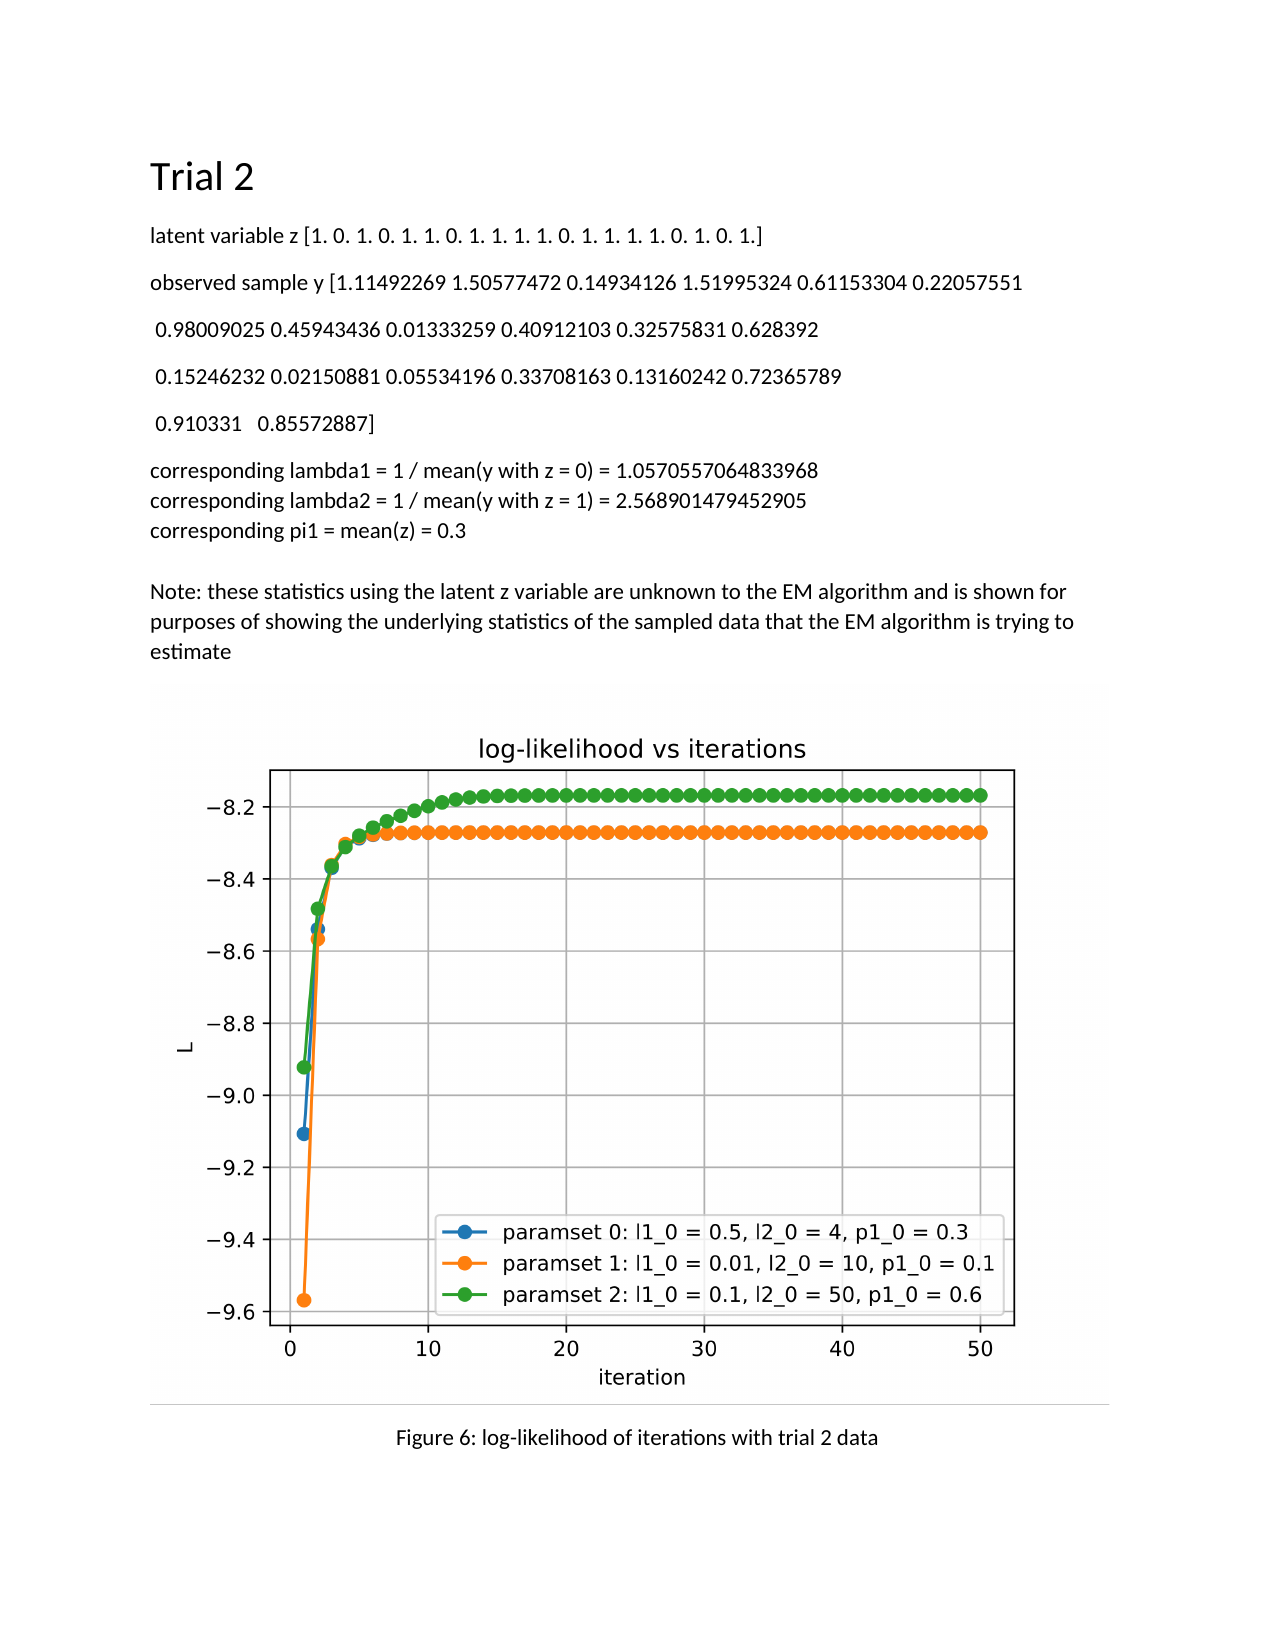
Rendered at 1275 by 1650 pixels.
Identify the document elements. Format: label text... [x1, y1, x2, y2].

text Figure 6: log-likelihood of iterations with trial 2 data [150, 1423, 1125, 1451]
text 0.15246232 0.02150881 0.05534196 0.33708163 0.13160242 0.72365789 [150, 362, 1125, 390]
picture [150, 684, 1110, 1405]
text Note: these statistics using the latent z variable are unknown to the EM algorithm and is shown for purposes of showing the underlying statistics of the sampled data that the EM algorithm is trying to estimate [150, 577, 1125, 665]
text corresponding lambda1 = 1 / mean(y with z = 0) = 1.0570557064833968 [150, 456, 1125, 484]
text 0.98009025 0.45943436 0.01333259 0.40912103 0.32575831 0.628392 [150, 315, 1125, 343]
text Trial 2 [150, 150, 1125, 201]
text latent variable z [1. 0. 1. 0. 1. 1. 0. 1. 1. 1. 1. 0. 1. 1. 1. 1. 0. 1. 0. 1.] [150, 222, 1125, 249]
text 0.910331 0.85572887] [150, 409, 1125, 437]
text corresponding pi1 = mean(z) = 0.3 [150, 516, 1125, 544]
text corresponding lambda2 = 1 / mean(y with z = 1) = 2.568901479452905 [150, 486, 1125, 514]
text observed sample y [1.11492269 1.50577472 0.14934126 1.51995324 0.61153304 0.22057551 [150, 268, 1125, 296]
